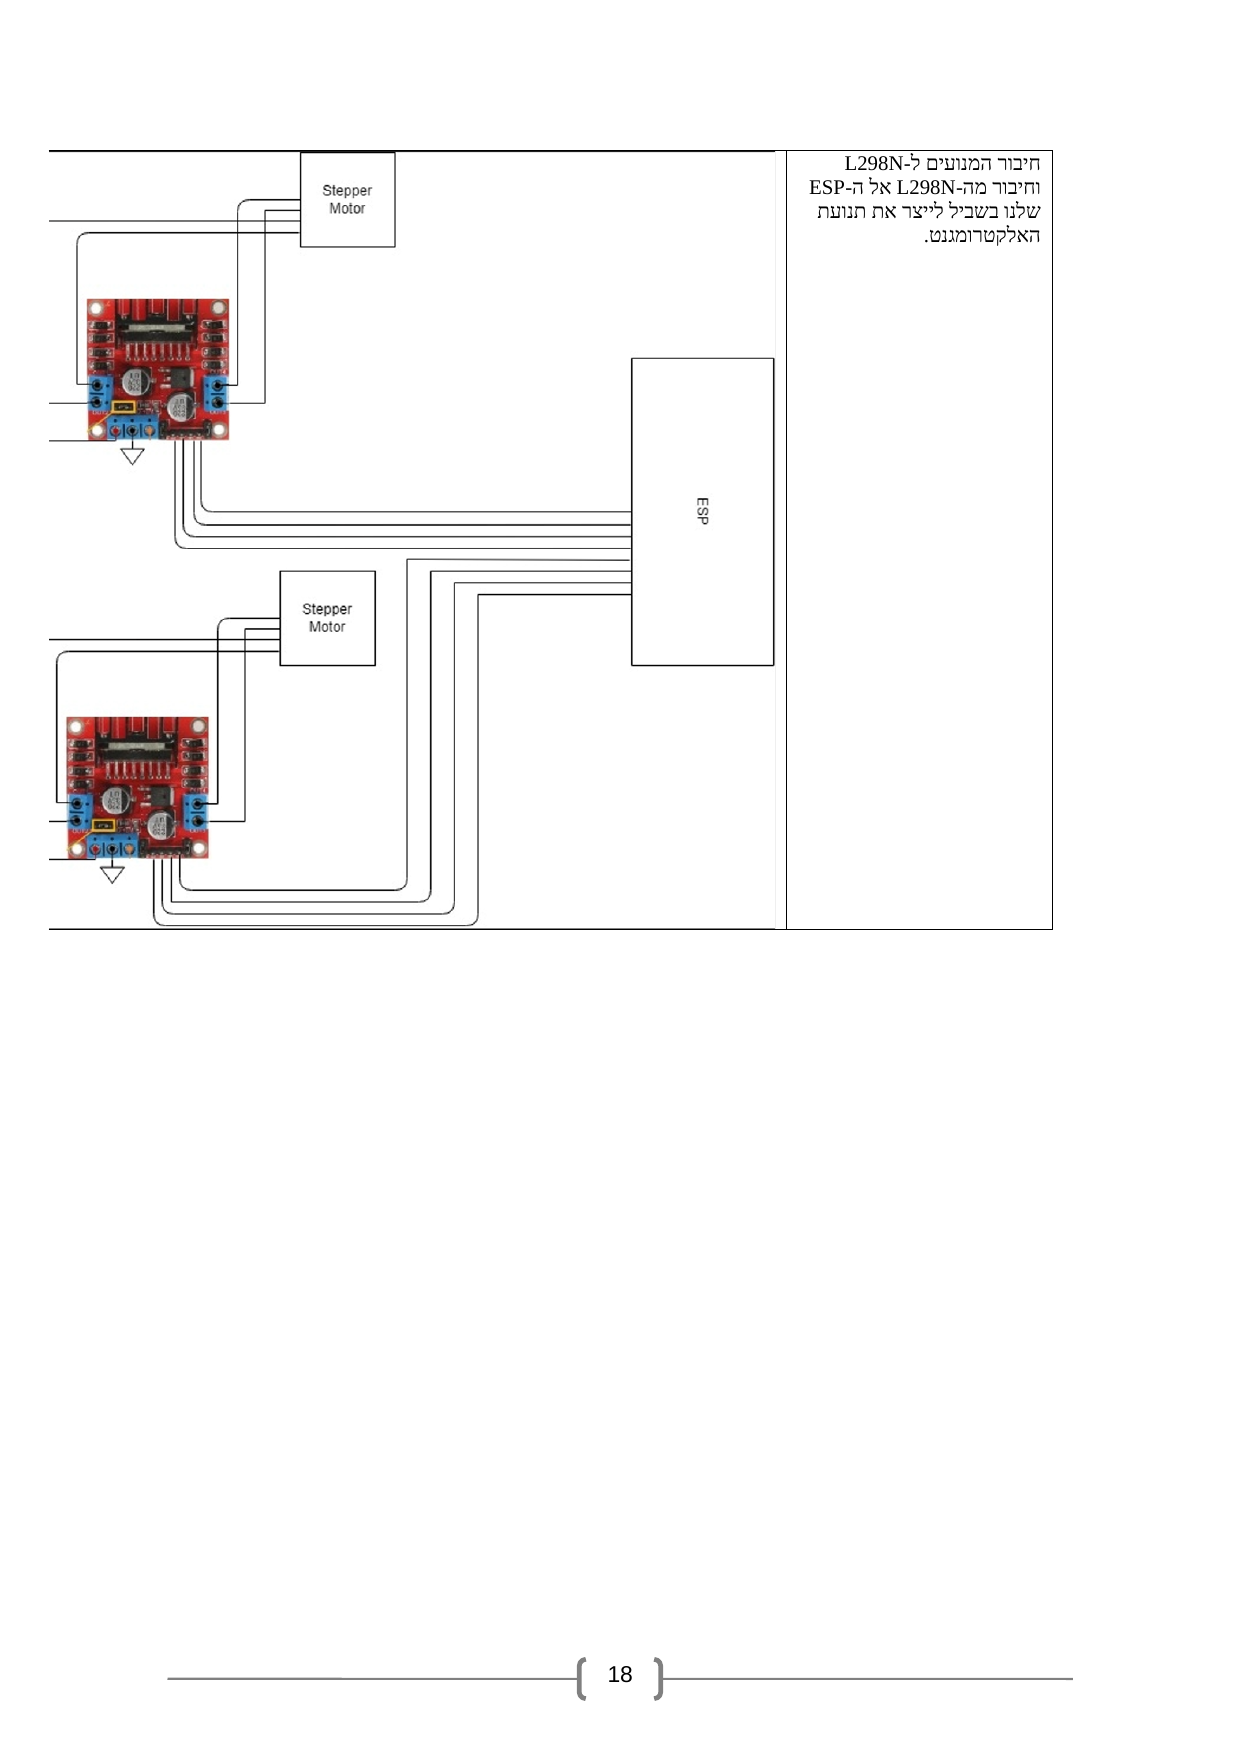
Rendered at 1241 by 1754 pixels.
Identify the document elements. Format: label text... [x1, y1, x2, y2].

table_cell [776, 151, 786, 929]
picture [49, 151, 776, 929]
table_cell חיבור המנועים ל-L298N וחיבור מה-L298N אל ה-ESP שלנו בשביל לייצר את תנועת האלקטרומגנט. [787, 151, 1052, 929]
